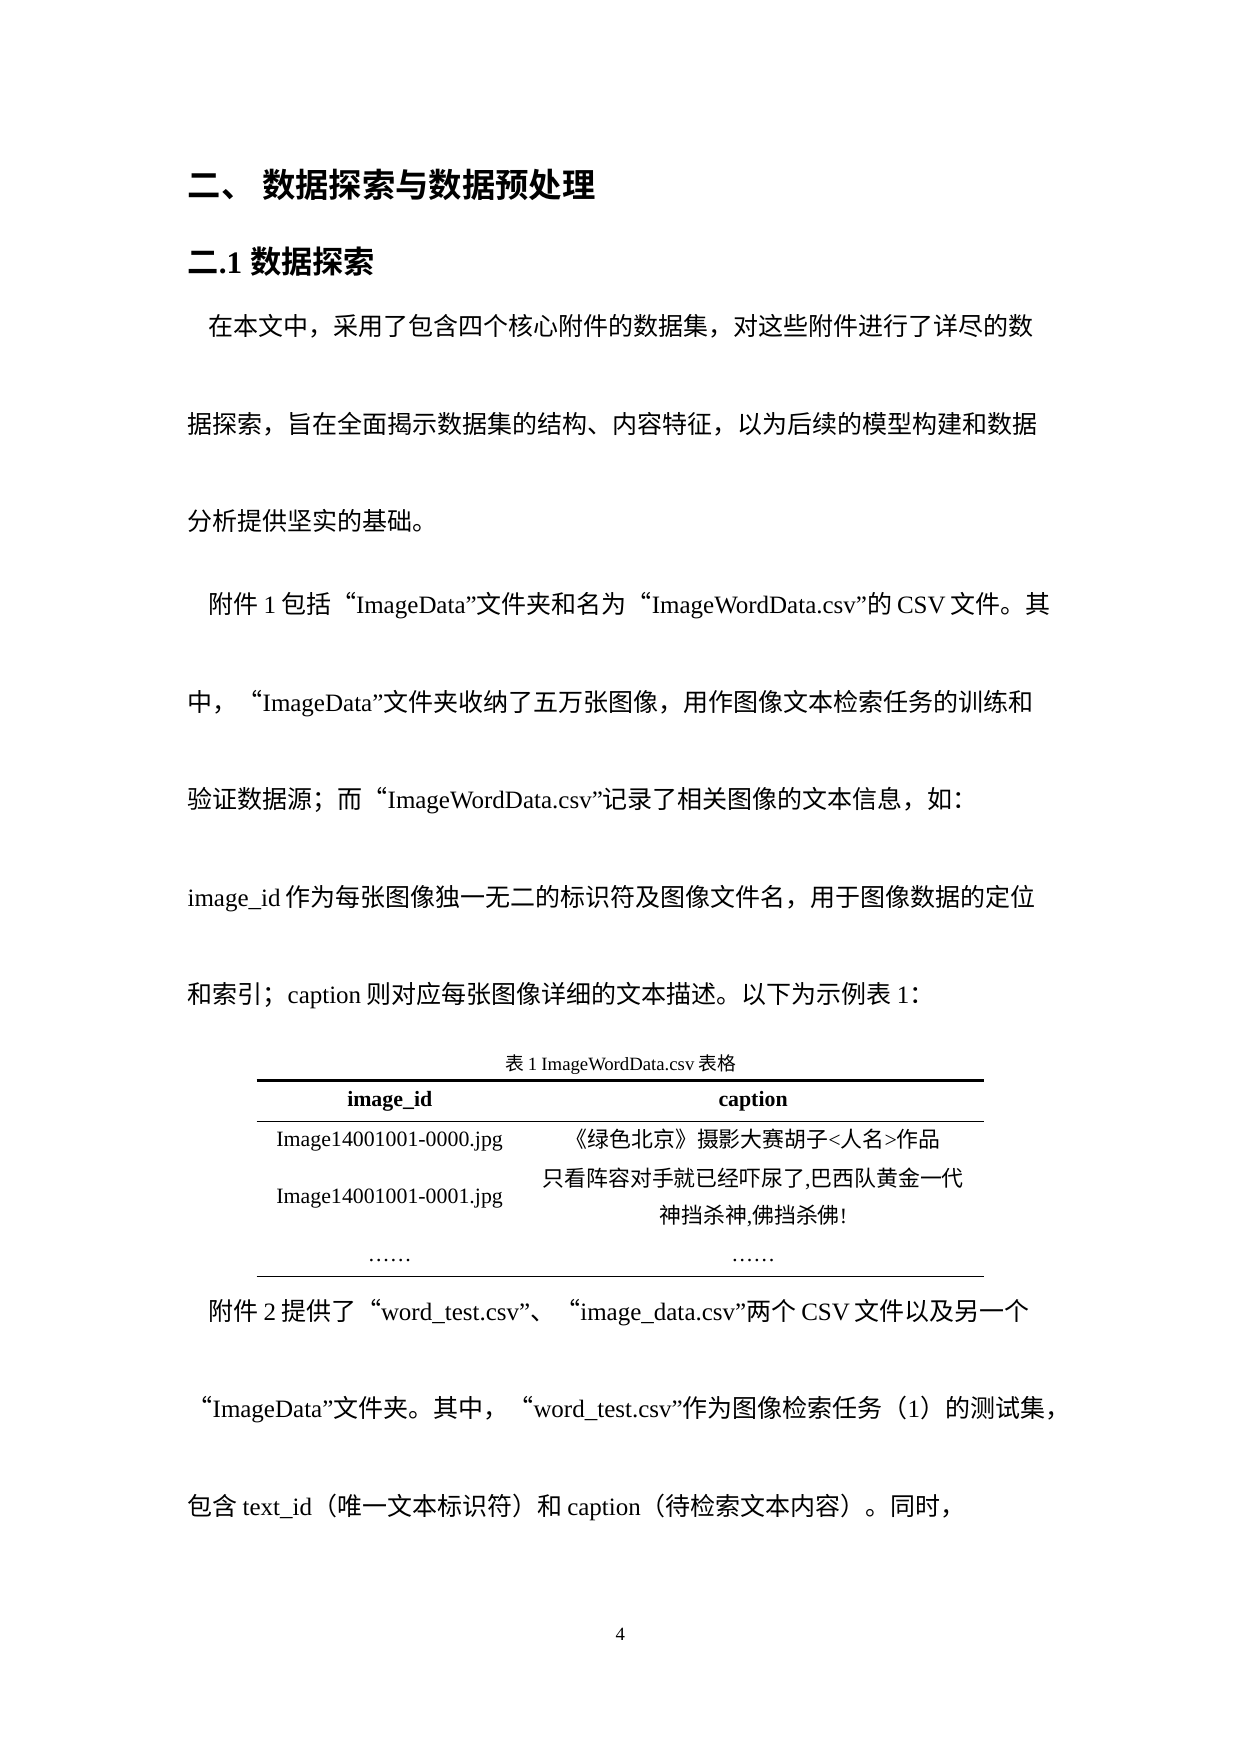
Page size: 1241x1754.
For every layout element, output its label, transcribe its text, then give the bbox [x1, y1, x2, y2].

subtitle 数据探索与数据预处理 [187, 150, 1053, 215]
table_cell Image14001001-0001.jpg [257, 1178, 522, 1253]
table_cell 《绿色北京》摄影大赛胡子<人名>作品 [523, 1139, 983, 1177]
table_header image_id [257, 1099, 522, 1137]
table_cell …… [523, 1254, 983, 1292]
table_cell 只看阵容对手就已经吓尿了,巴西队黄金一代神挡杀神,佛挡杀佛! [523, 1178, 983, 1253]
subtitle 数据探索 [187, 244, 1053, 309]
table_cell …… [257, 1254, 522, 1292]
table_header caption [523, 1099, 983, 1137]
text 附件1包括“ImageData”文件夹和名为“ImageWordData.csv”的CSV文件。其中，“ImageData”文件夹收纳了五万张图像，用作图像文本检索任务的训练和验证数据源；而“ImageWordData.csv”记录了相关图像的文本信息，如：image_id作为每张图像独一无二的标识符及图像文件名，用于图像数据的定位和索引；caption则对应每张图像详细的文本描述。以下为示例表 1： [187, 587, 1053, 1042]
table_cell Image14001001-0000.jpg [257, 1139, 522, 1177]
text 表 1 ImageWordData.csv表格 [187, 1063, 1053, 1096]
text 在本文中，采用了包含四个核心附件的数据集，对这些附件进行了详尽的数据探索，旨在全面揭示数据集的结构、内容特征，以为后续的模型构建和数据分析提供坚实的基础。 [187, 309, 1053, 569]
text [187, 1293, 1053, 1553]
